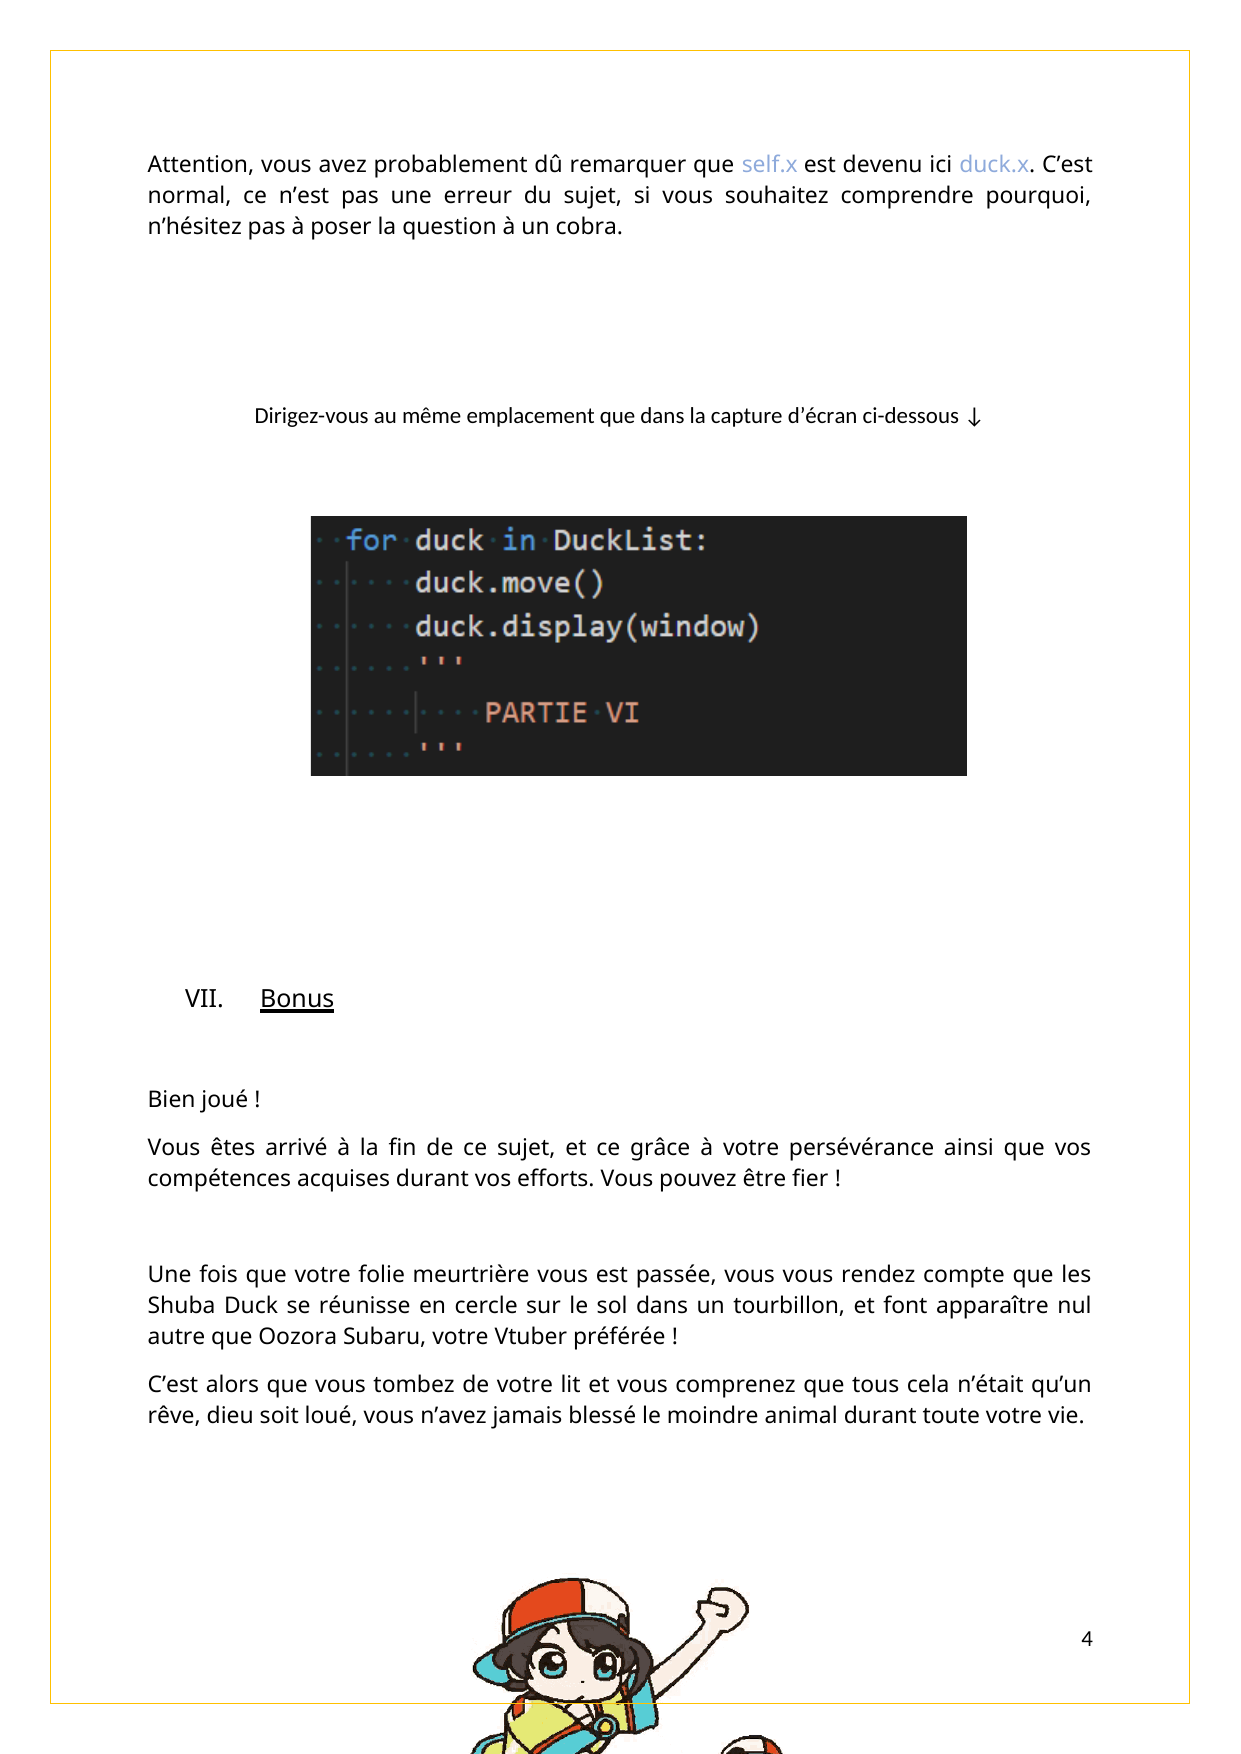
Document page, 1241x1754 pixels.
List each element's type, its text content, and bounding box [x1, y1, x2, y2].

text Dirigez-vous au même emplacement que dans la capture d’écran ci-dessous ↓ [147, 402, 1093, 430]
picture [360, 1476, 880, 1703]
text Bien joué ! [147, 1083, 1093, 1114]
text Une fois que votre folie meurtrière vous est passée, vous vous rendez compte que les Shuba Duck se réunisse en cercle sur le sol dans un tourbillon, et font apparaître nul autre que Oozora Subaru, votre Vtuber préférée ! [147, 1258, 1093, 1351]
text C’est alors que vous tombez de votre lit et vous comprenez que tous cela n’était qu’un rêve, dieu soit loué, vous n’avez jamais blessé le moindre animal durant toute votre vie. [147, 1368, 1093, 1431]
text Attention, vous avez probablement dû remarquer que self.x est devenu ici duck.x. C’est normal, ce n’est pas une erreur du sujet, si vous souhaitez comprendre pourquoi, n’hésitez pas à poser la question à un cobra. [147, 147, 1093, 241]
picture [360, 1704, 880, 1754]
text Vous êtes arrivé à la fin de ce sujet, et ce grâce à votre persévérance ainsi que vos compétences acquises durant vos efforts. Vous pouvez être fier ! [147, 1131, 1093, 1193]
picture [310, 516, 967, 776]
title Bonus [185, 980, 1093, 1014]
